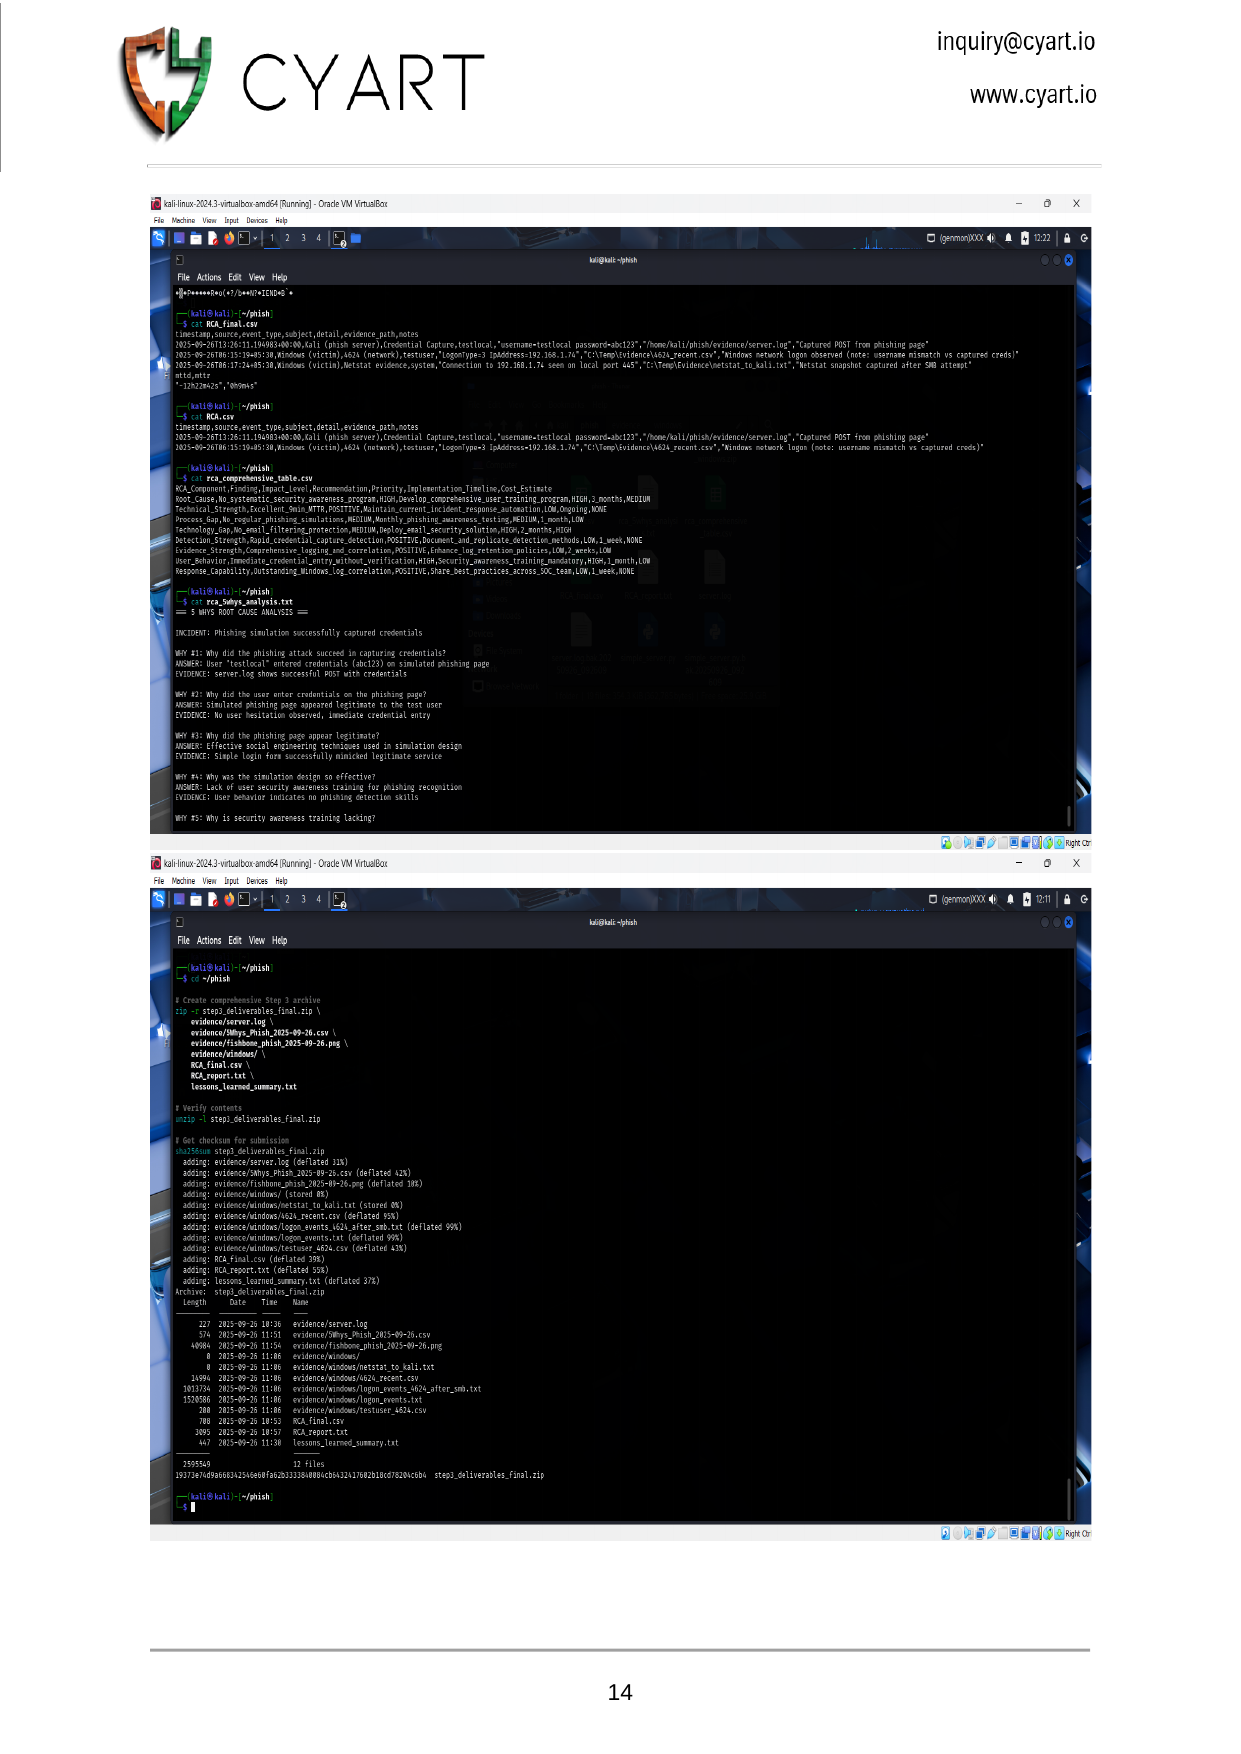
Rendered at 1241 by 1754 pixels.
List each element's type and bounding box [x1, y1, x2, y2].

picture [150, 194, 1092, 850]
picture [150, 853, 1092, 1541]
picture [0, 3, 1241, 172]
